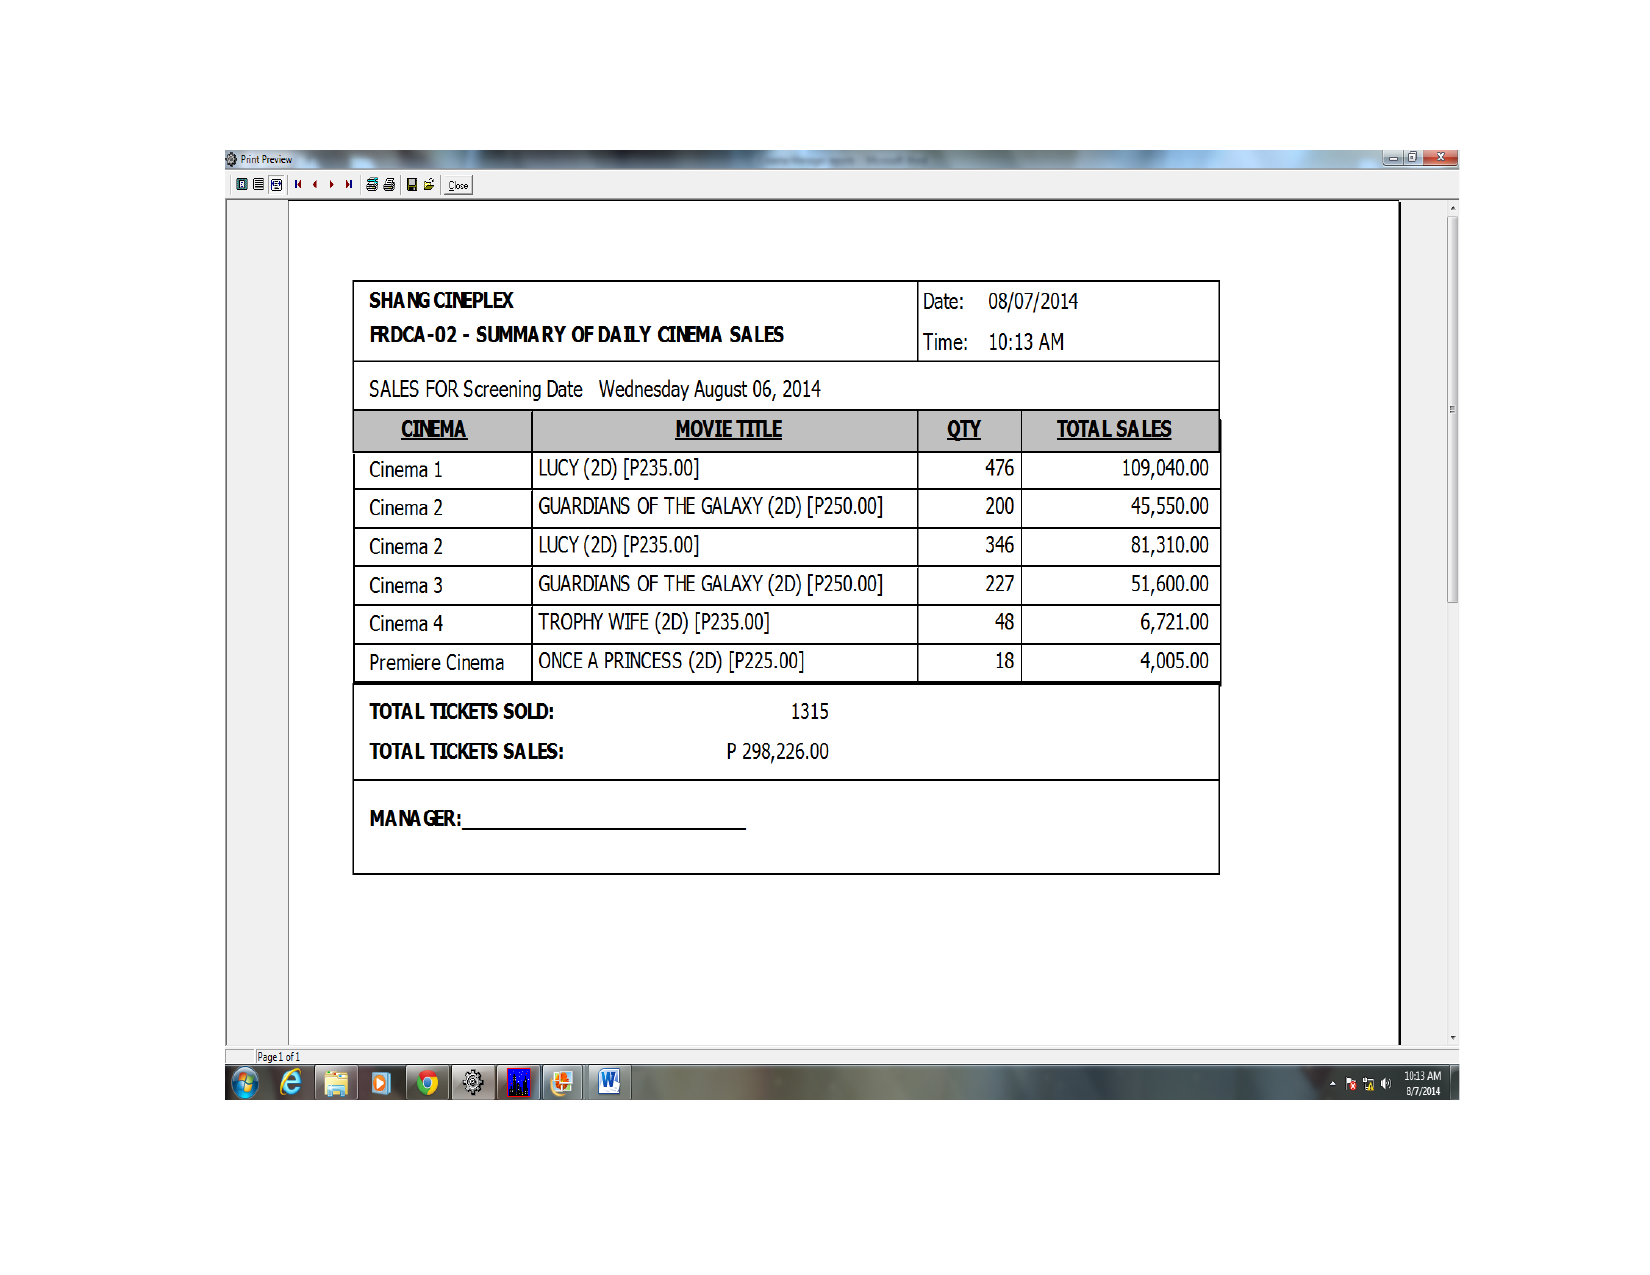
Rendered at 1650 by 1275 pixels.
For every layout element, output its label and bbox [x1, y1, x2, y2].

picture [225, 150, 1460, 1100]
